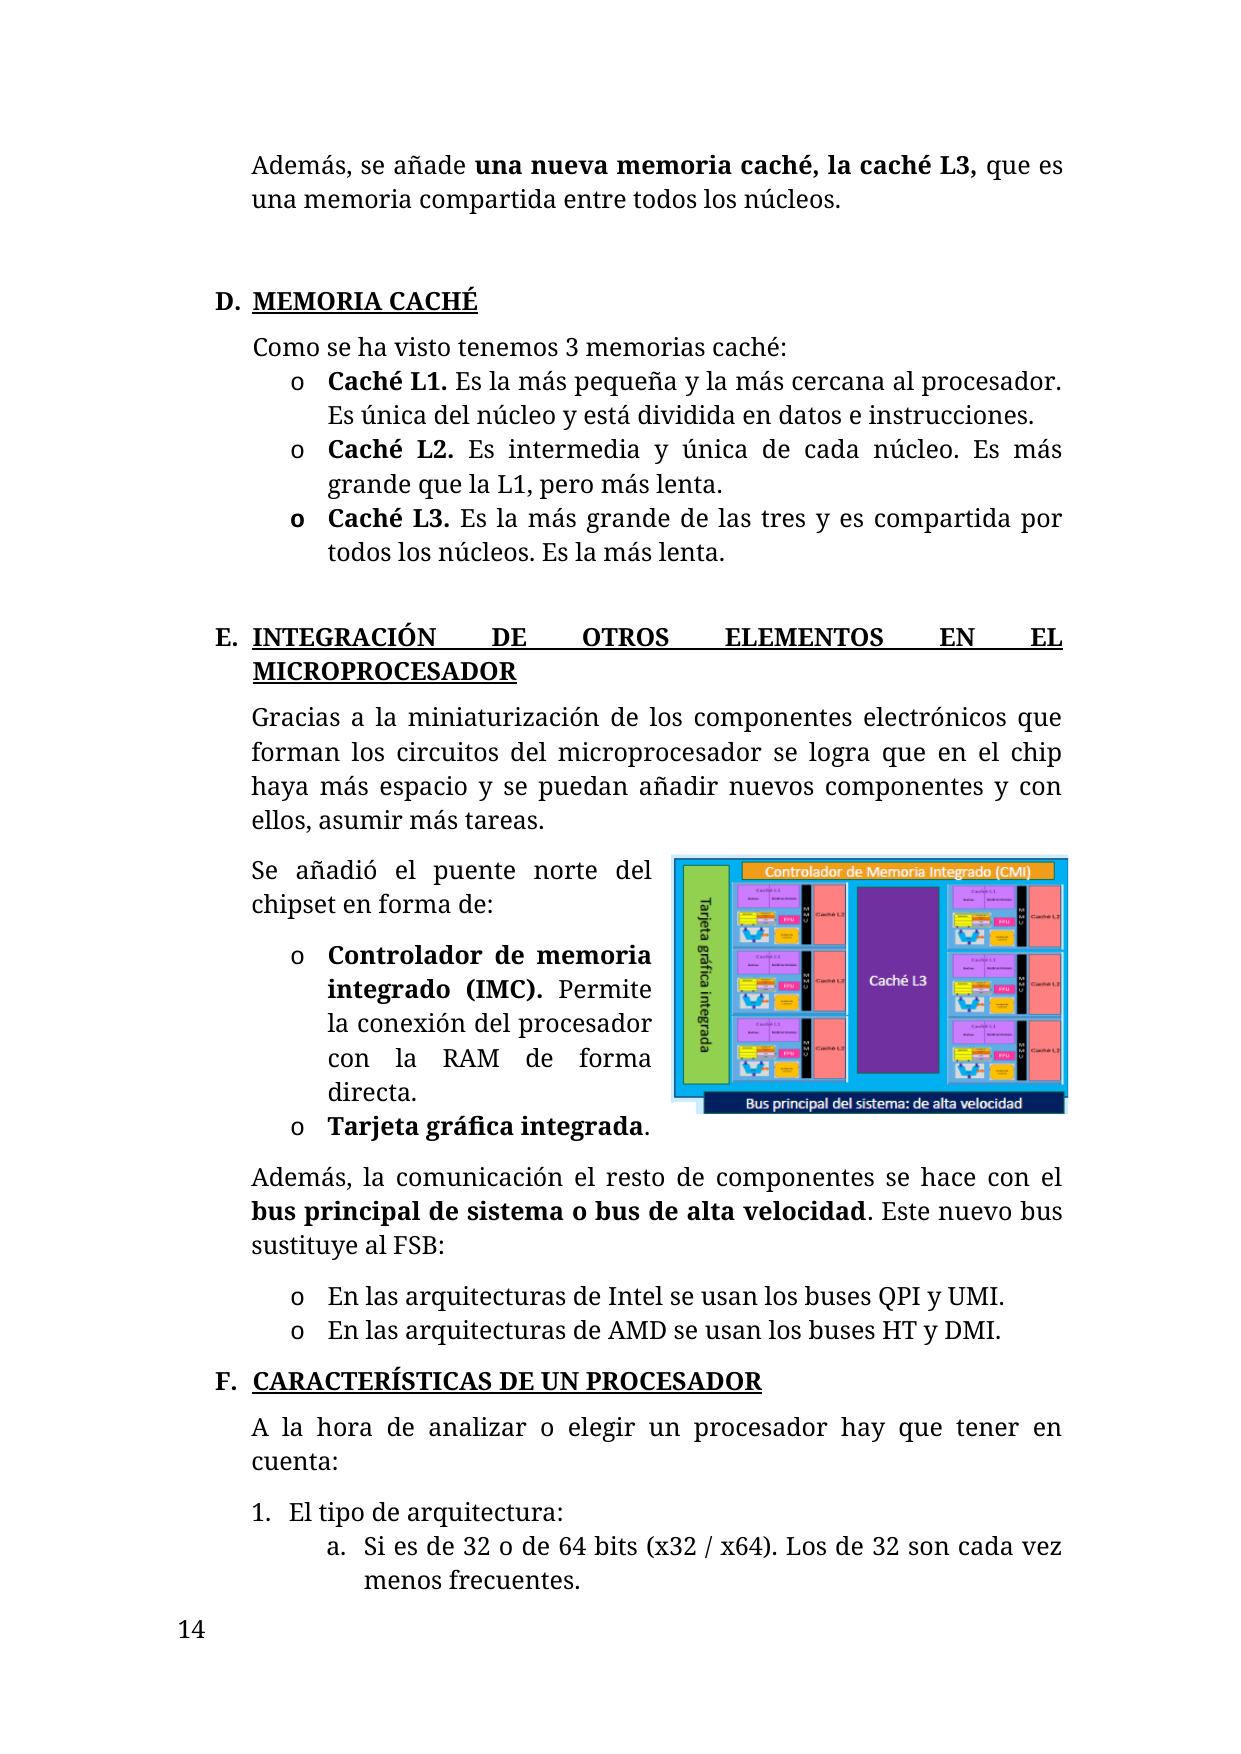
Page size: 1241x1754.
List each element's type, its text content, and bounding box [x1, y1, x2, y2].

list Caché L2. Es intermedia y única de cada núcleo. Es más grande que la L1, pero más lenta. [290, 432, 1063, 500]
picture [732, 1017, 848, 1082]
picture [732, 883, 848, 1014]
list El tipo de arquitectura: [251, 1495, 1063, 1529]
picture [858, 887, 939, 1073]
picture [684, 866, 729, 1084]
text Gracias a la miniaturización de los componentes electrónicos que forman los circuitos del microprocesador se logra que en el chip haya más espacio y se puedan añadir nuevos componentes y con ellos, asumir más tareas. [251, 700, 1063, 836]
text Además, la comunicación el resto de componentes se hace con el bus principal de sistema o bus de alta velocidad. Este nuevo bus sustituye al FSB: [251, 1159, 1063, 1261]
list Tarjeta gráfica integrada. [290, 1108, 1063, 1143]
subtitle CARACTERÍSTICAS DE UN PROCESADOR [215, 1363, 1063, 1397]
picture [948, 952, 1063, 1084]
list Caché L1. Es la más pequeña y la más cercana al procesador. Es única del núcleo y está dividida en datos e instrucciones. [290, 364, 1063, 432]
text A la hora de analizar o elegir un procesador hay que tener en cuenta: [251, 1410, 1063, 1478]
text Además, se añade una nueva memoria caché, la caché L3, que es una memoria compartida entre todos los núcleos. [251, 148, 1063, 216]
list Si es de 32 o de 64 bits (x32 / x64). Los de 32 son cada vez menos frecuentes. [326, 1529, 1063, 1597]
list Caché L3. Es la más grande de las tres y es compartida por todos los núcleos. Es la más lenta. [290, 500, 1063, 569]
list Controlador de memoria integrado (IMC). Permite la conexión del procesador con la RAM de forma directa. [290, 938, 671, 1108]
picture [948, 885, 1063, 949]
list En las arquitecturas de Intel se usan los buses QPI y UMI. [290, 1278, 1063, 1312]
subtitle MEMORIA CACHÉ [215, 283, 1063, 317]
list Como se ha visto tenemos 3 memorias caché: [252, 330, 1063, 364]
list En las arquitecturas de AMD se usan los buses HT y DMI. [290, 1312, 1063, 1347]
subtitle INTEGRACIÓN DE OTROS ELEMENTOS EN EL MICROPROCESADOR [215, 619, 1063, 688]
text Se añadió el puente norte del chipset en forma de: [251, 853, 1063, 921]
picture [742, 862, 1054, 880]
picture [671, 854, 1069, 1114]
